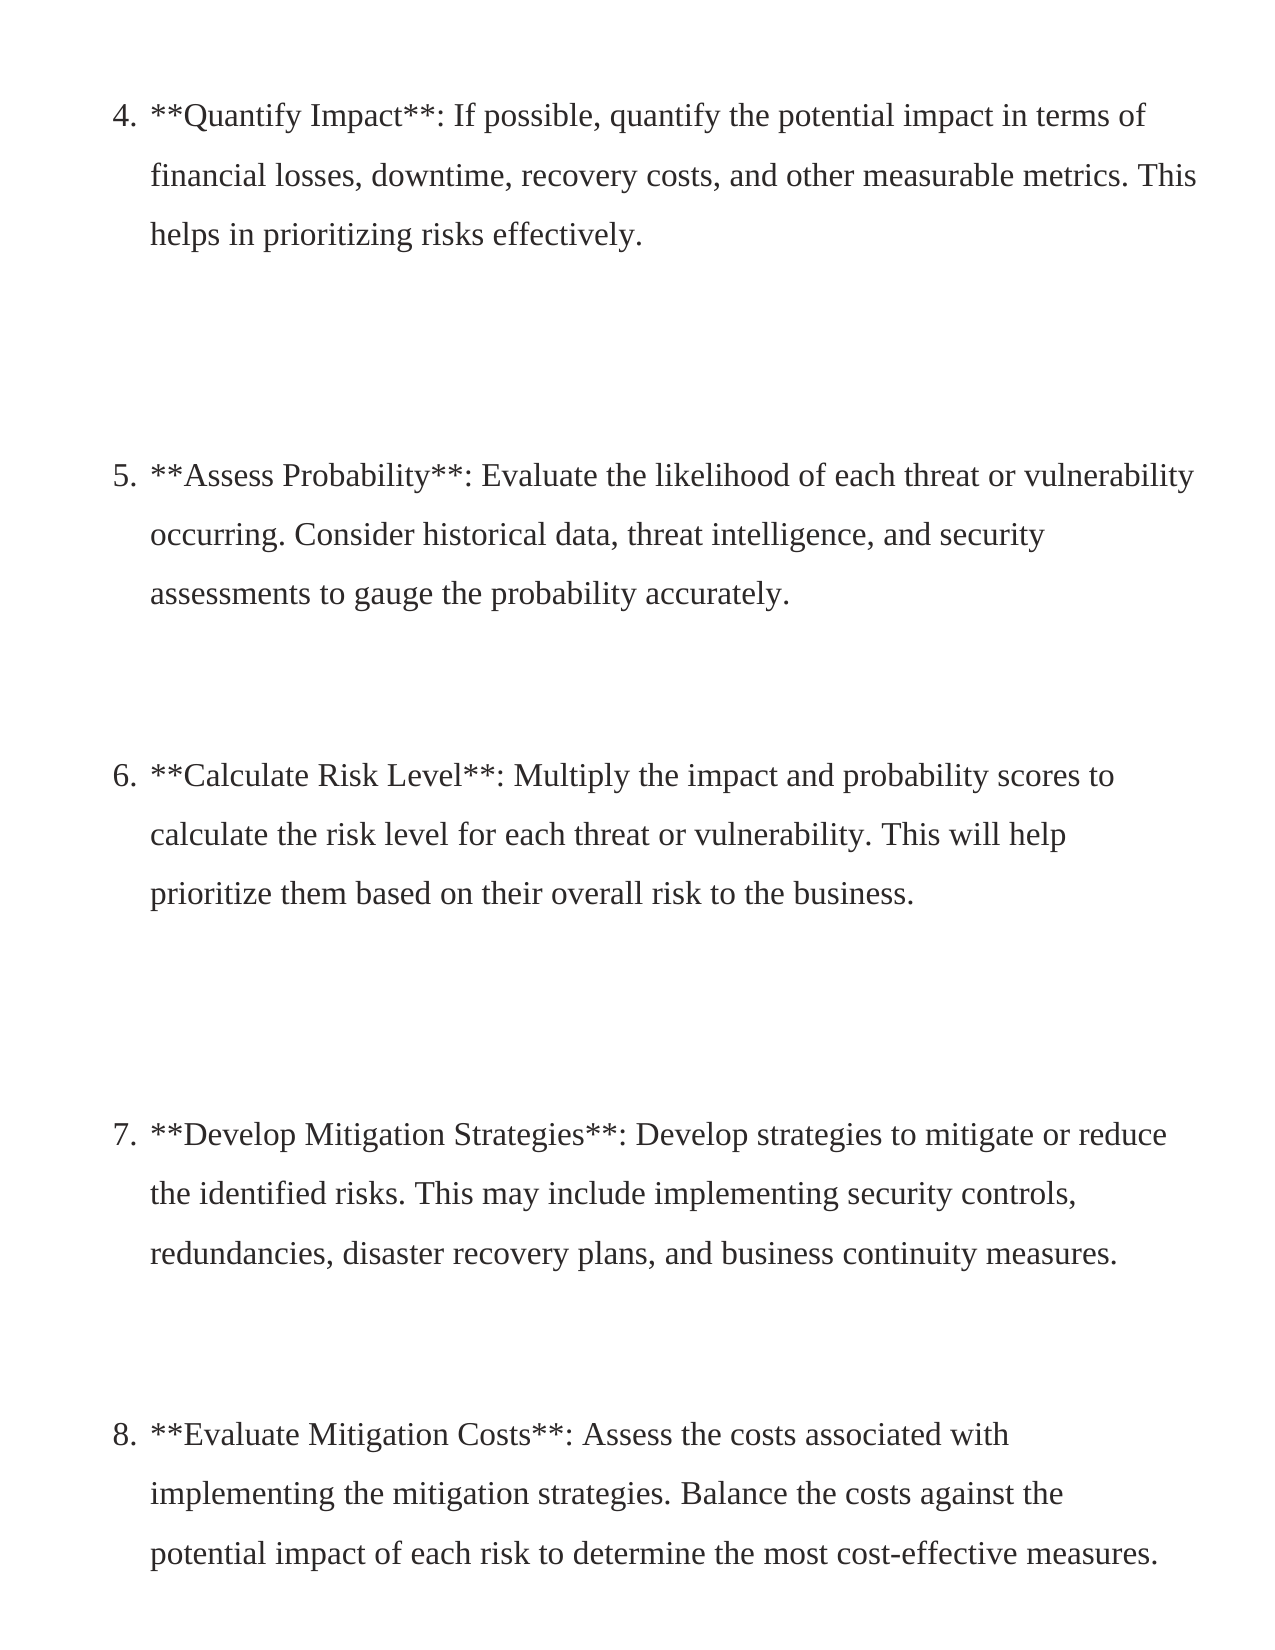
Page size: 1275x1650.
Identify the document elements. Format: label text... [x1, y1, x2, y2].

list **Develop Mitigation Strategies**: Develop strategies to mitigate or reduce the identified risks. This may include implementing security controls, redundancies, disaster recovery plans, and business continuity measures. [112, 1114, 1168, 1271]
list **Calculate Risk Level**: Multiply the impact and probability scores to calculate the risk level for each threat or vulnerability. This will help prioritize them based on their overall risk to the business. [112, 755, 1196, 912]
list **Assess Probability**: Evaluate the likelihood of each threat or vulnerability occurring. Consider historical data, threat intelligence, and security assessments to gauge the probability accurately. [112, 455, 1196, 612]
list **Evaluate Mitigation Costs**: Assess the costs associated with implementing the mitigation strategies. Balance the costs against the potential impact of each risk to determine the most cost-effective measures. [112, 1414, 1188, 1571]
list **Quantify Impact**: If possible, quantify the potential impact in terms of financial losses, downtime, recovery costs, and other measurable metrics. This helps in prioritizing risks effectively. [112, 95, 1197, 252]
